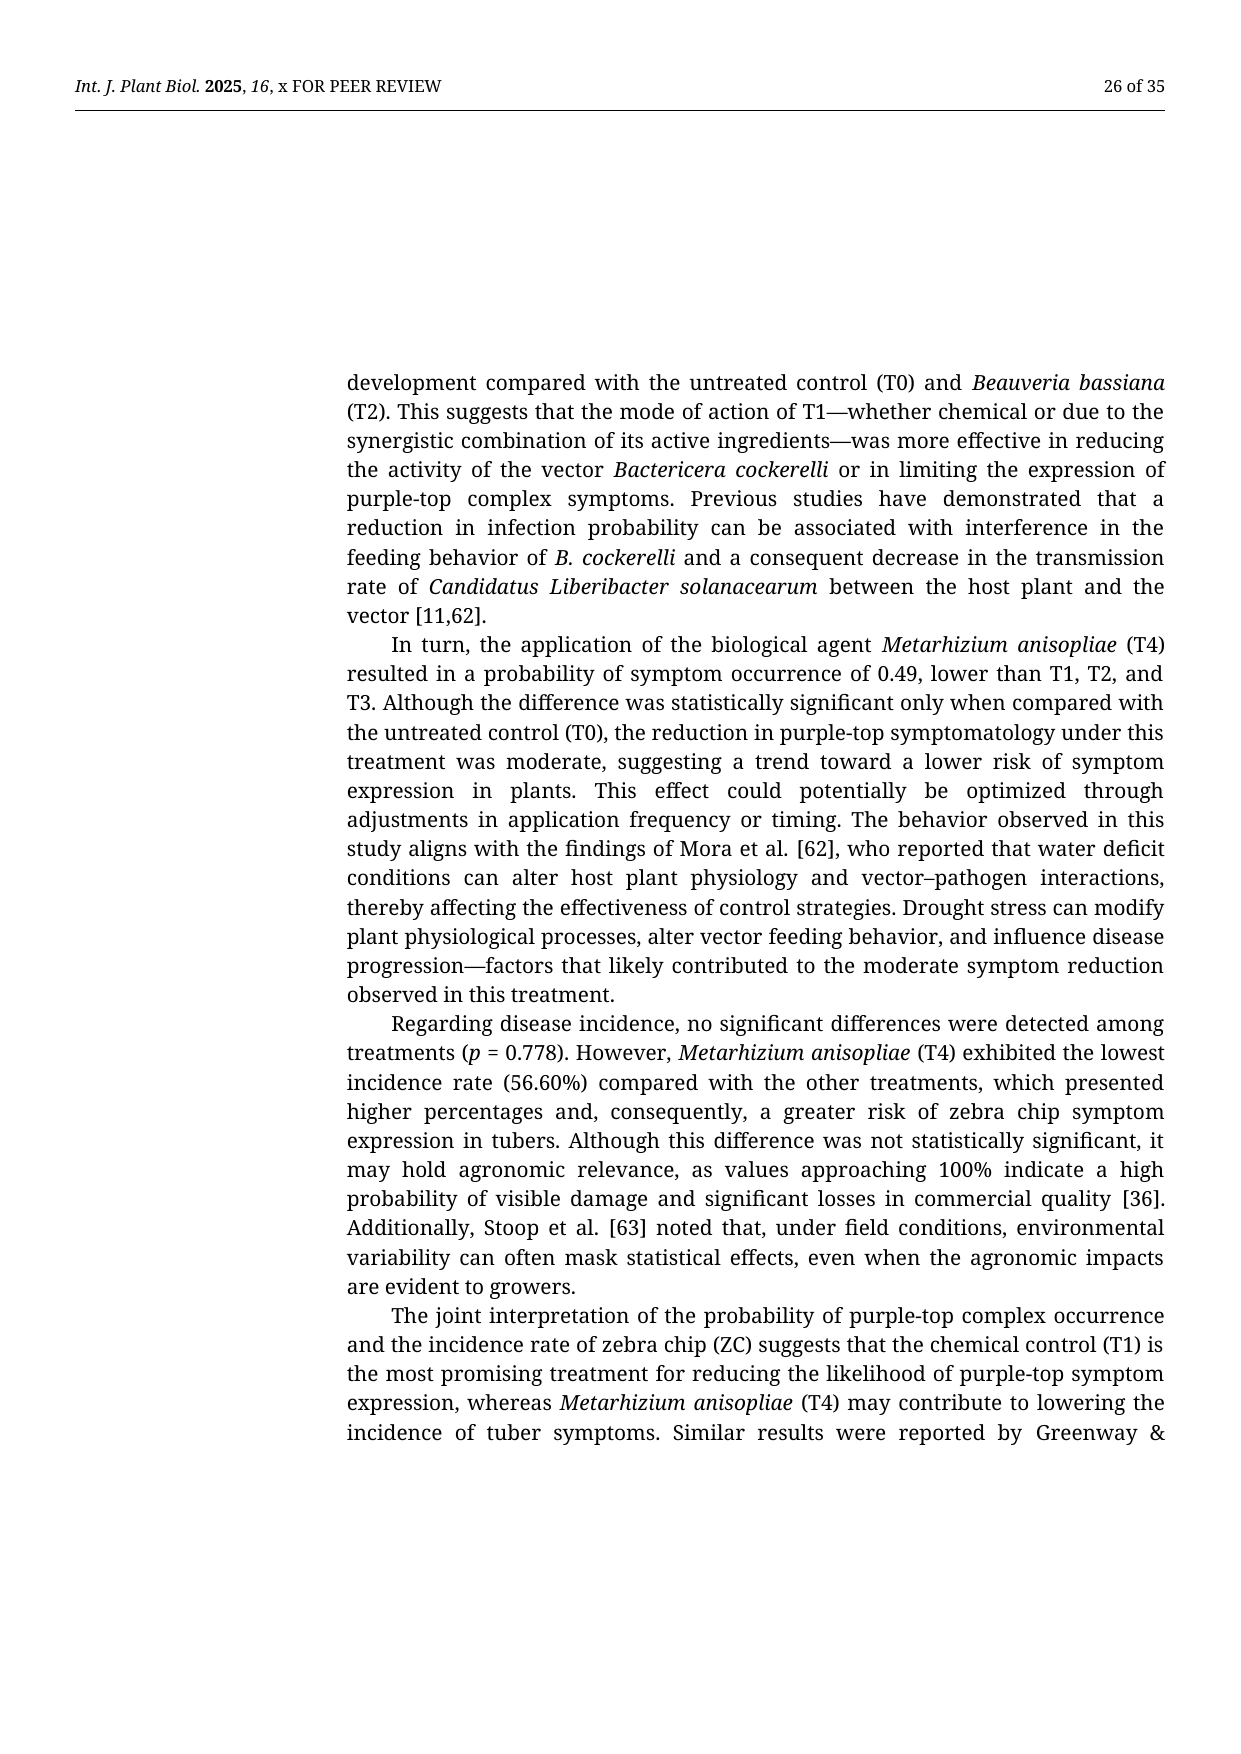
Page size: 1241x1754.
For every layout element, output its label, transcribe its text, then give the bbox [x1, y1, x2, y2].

text Regarding disease incidence, no significant differences were detected among treatments (p = 0.778). However, Metarhizium anisopliae (T4) exhibited the lowest incidence rate (56.60%) compared with the other treatments, which presented higher percentages and, consequently, a greater risk of zebra chip symptom expression in tubers. Although this difference was not statistically significant, it may hold agronomic relevance, as values approaching 100% indicate a high probability of visible damage and significant losses in commercial quality [36]. Additionally, Stoop et al. [63] noted that, under field conditions, environmental variability can often mask statistical effects, even when the agronomic impacts are evident to growers. [347, 1009, 1165, 1300]
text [347, 367, 1165, 629]
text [347, 1300, 1165, 1446]
text In turn, the application of the biological agent Metarhizium anisopliae (T4) resulted in a probability of symptom occurrence of 0.49, lower than T1, T2, and T3. Although the difference was statistically significant only when compared with the untreated control (T0), the reduction in purple-top symptomatology under this treatment was moderate, suggesting a trend toward a lower risk of symptom expression in plants. This effect could potentially be optimized through adjustments in application frequency or timing. The behavior observed in this study aligns with the findings of Mora et al. [62], who reported that water deficit conditions can alter host plant physiology and vector–pathogen interactions, thereby affecting the effectiveness of control strategies. Drought stress can modify plant physiological processes, alter vector feeding behavior, and influence disease progression—factors that likely contributed to the moderate symptom reduction observed in this treatment. [347, 629, 1165, 1009]
